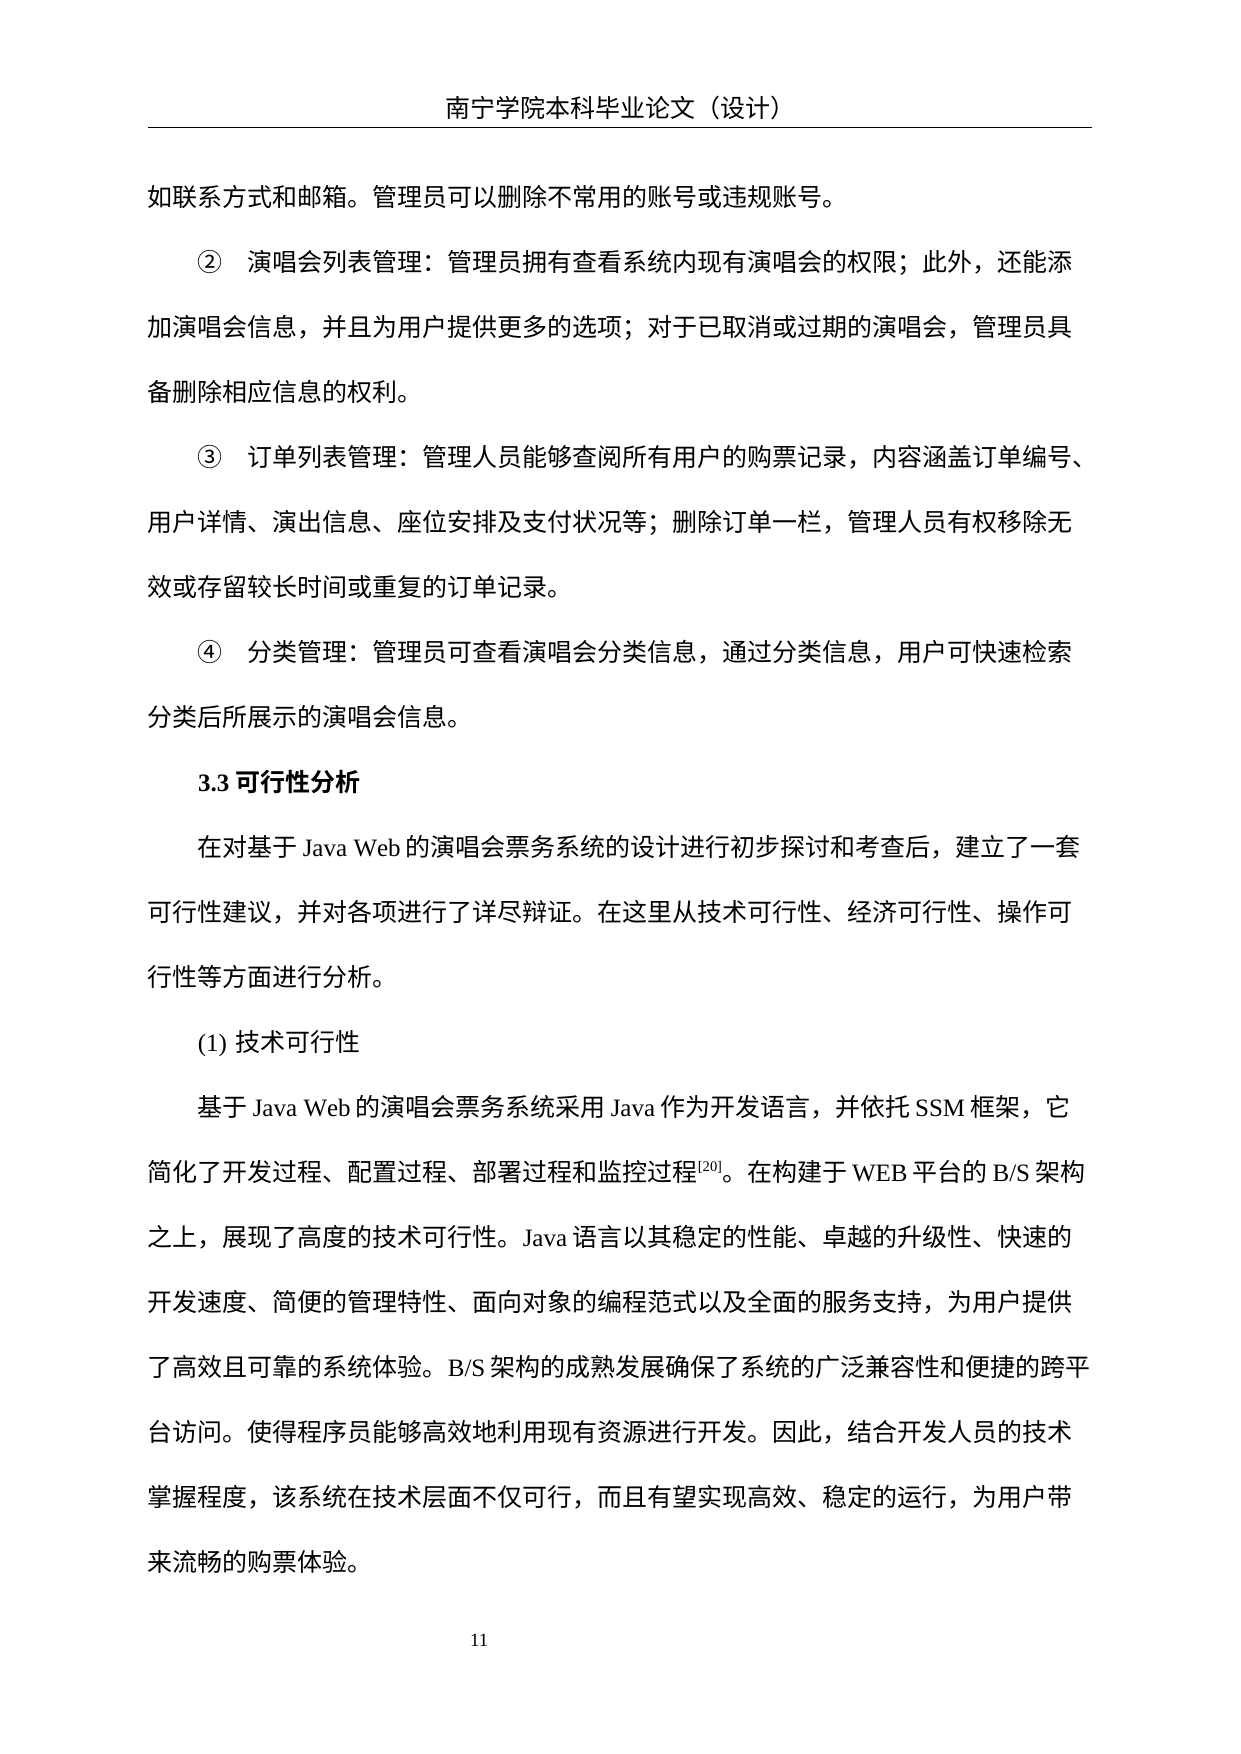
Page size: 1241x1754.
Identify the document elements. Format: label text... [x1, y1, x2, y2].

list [148, 163, 1092, 228]
list 分类管理：管理员可查看演唱会分类信息，通过分类信息，用户可快速检索分类后所展示的演唱会信息。 [148, 618, 1092, 748]
list 技术可行性 [148, 1008, 1092, 1073]
list 演唱会列表管理：管理员拥有查看系统内现有演唱会的权限；此外，还能添加演唱会信息，并且为用户提供更多的选项；对于已取消或过期的演唱会，管理员具备删除相应信息的权利。 [148, 228, 1092, 423]
list 订单列表管理：管理人员能够查阅所有用户的购票记录，内容涵盖订单编号、用户详情、演出信息、座位安排及支付状况等；删除订单一栏，管理人员有权移除无效或存留较长时间或重复的订单记录。 [148, 423, 1092, 618]
text 在对基于Java Web的演唱会票务系统的设计进行初步探讨和考查后，建立了一套可行性建议，并对各项进行了详尽辩证。在这里从技术可行性、经济可行性、操作可行性等方面进行分析。 [148, 813, 1092, 1008]
text 基于Java Web的演唱会票务系统采用Java作为开发语言，并依托SSM框架，它简化了开发过程、配置过程、部署过程和监控过程[20]。在构建于WEB平台的B/S架构之上，展现了高度的技术可行性。Java语言以其稳定的性能、卓越的升级性、快速的开发速度、简便的管理特性、面向对象的编程范式以及全面的服务支持，为用户提供了高效且可靠的系统体验。B/S架构的成熟发展确保了系统的广泛兼容性和便捷的跨平台访问。使得程序员能够高效地利用现有资源进行开发。因此，结合开发人员的技术掌握程度，该系统在技术层面不仅可行，而且有望实现高效、稳定的运行，为用户带来流畅的购票体验。 [148, 1073, 1092, 1593]
subtitle 3.3 可行性分析 [148, 748, 1092, 813]
